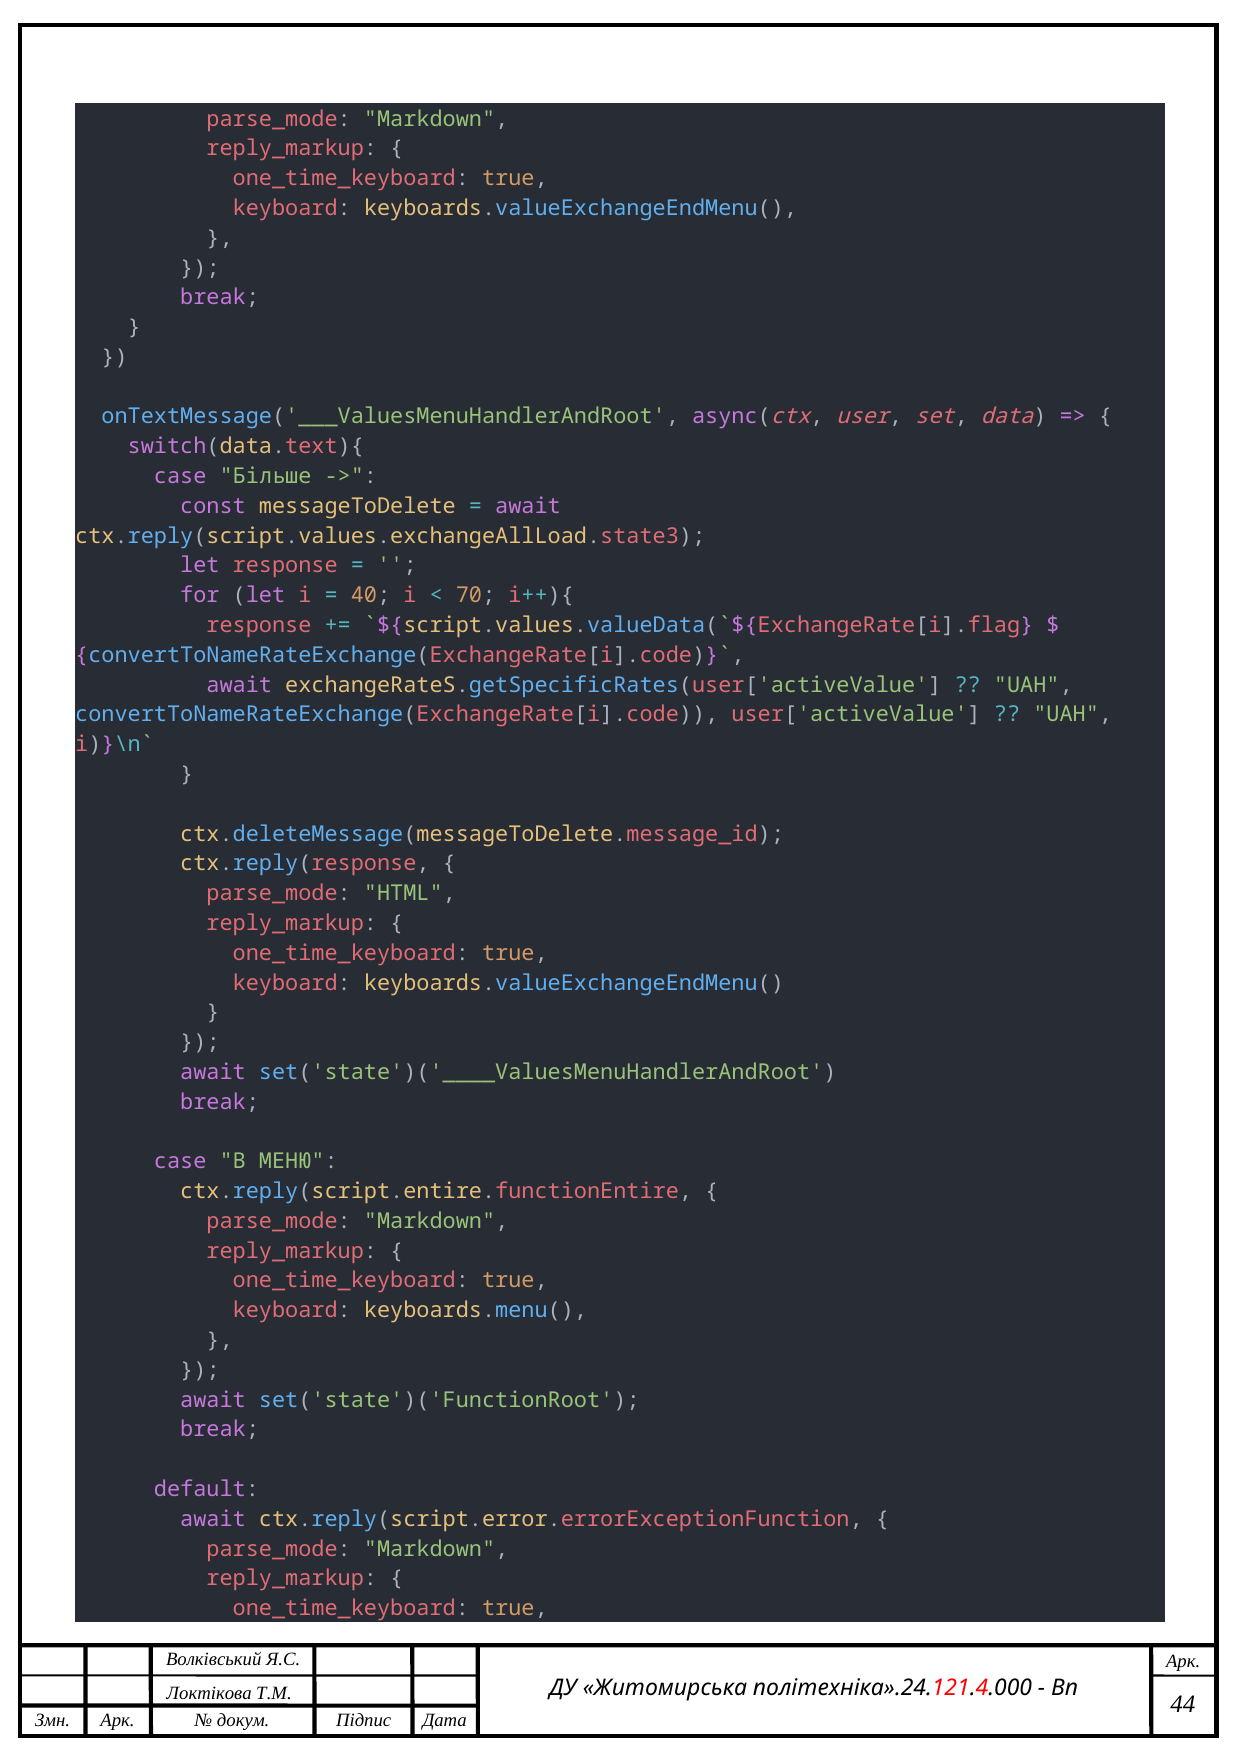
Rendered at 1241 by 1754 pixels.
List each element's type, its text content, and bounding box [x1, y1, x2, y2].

text break; [75, 281, 1165, 311]
text await exchangeRateS.getSpecificRates(user['activeValue'] ?? "UAH", convertToNameRateExchange(ExchangeRate[i].code)), user['activeValue'] ?? "UAH", i)}\n` [75, 669, 1165, 758]
text parse_mode: "Markdown", [75, 1205, 1165, 1235]
text reply_markup: { [75, 907, 1165, 937]
text break; [75, 1086, 1165, 1116]
text }) [75, 341, 1165, 371]
text for (let i = 40; i < 70; i++){ [75, 579, 1165, 609]
text onTextMessage('___ValuesMenuHandlerAndRoot', async(ctx, user, set, data) => { [75, 401, 1165, 430]
text reply_markup: { [75, 1562, 1165, 1592]
text one_time_keyboard: true, [75, 162, 1165, 192]
text }, [75, 1324, 1165, 1354]
text let response = ''; [75, 549, 1165, 579]
text reply_markup: { [75, 1235, 1165, 1264]
text break; [75, 1413, 1165, 1443]
text await set('state')('____ValuesMenuHandlerAndRoot') [75, 1056, 1165, 1086]
text await set('state')('FunctionRoot'); [75, 1384, 1165, 1413]
text parse_mode: "HTML", [75, 877, 1165, 907]
text one_time_keyboard: true, [75, 937, 1165, 967]
text case "В МЕНЮ": [75, 1145, 1165, 1175]
text } [75, 758, 1165, 788]
text }); [75, 1026, 1165, 1056]
text ctx.reply(response, { [75, 847, 1165, 877]
text keyboard: keyboards.valueExchangeEndMenu() [75, 967, 1165, 996]
text response += `${script.values.valueData(`${ExchangeRate[i].flag} ${convertToNameRateExchange(ExchangeRate[i].code)}`, [75, 609, 1165, 669]
text reply_markup: { [75, 132, 1165, 162]
text }); [75, 252, 1165, 281]
text }, [75, 222, 1165, 252]
text default: [75, 1473, 1165, 1503]
text keyboard: keyboards.valueExchangeEndMenu(), [75, 192, 1165, 222]
text keyboard: keyboards.menu(), [75, 1294, 1165, 1324]
text one_time_keyboard: true, [75, 1264, 1165, 1294]
text parse_mode: "Markdown", [75, 1533, 1165, 1562]
text parse_mode: "Markdown", [75, 103, 1165, 132]
text case "Більше ->": [75, 460, 1165, 490]
text }); [75, 1354, 1165, 1384]
text } [75, 311, 1165, 341]
text ctx.reply(script.entire.functionEntire, { [75, 1175, 1165, 1205]
text switch(data.text){ [75, 430, 1165, 460]
text const messageToDelete = await ctx.reply(script.values.exchangeAllLoad.state3); [75, 490, 1165, 549]
text await ctx.reply(script.error.errorExceptionFunction, { [75, 1503, 1165, 1533]
text ctx.deleteMessage(messageToDelete.message_id); [75, 818, 1165, 847]
text one_time_keyboard: true, [75, 1592, 1165, 1622]
text } [75, 996, 1165, 1026]
